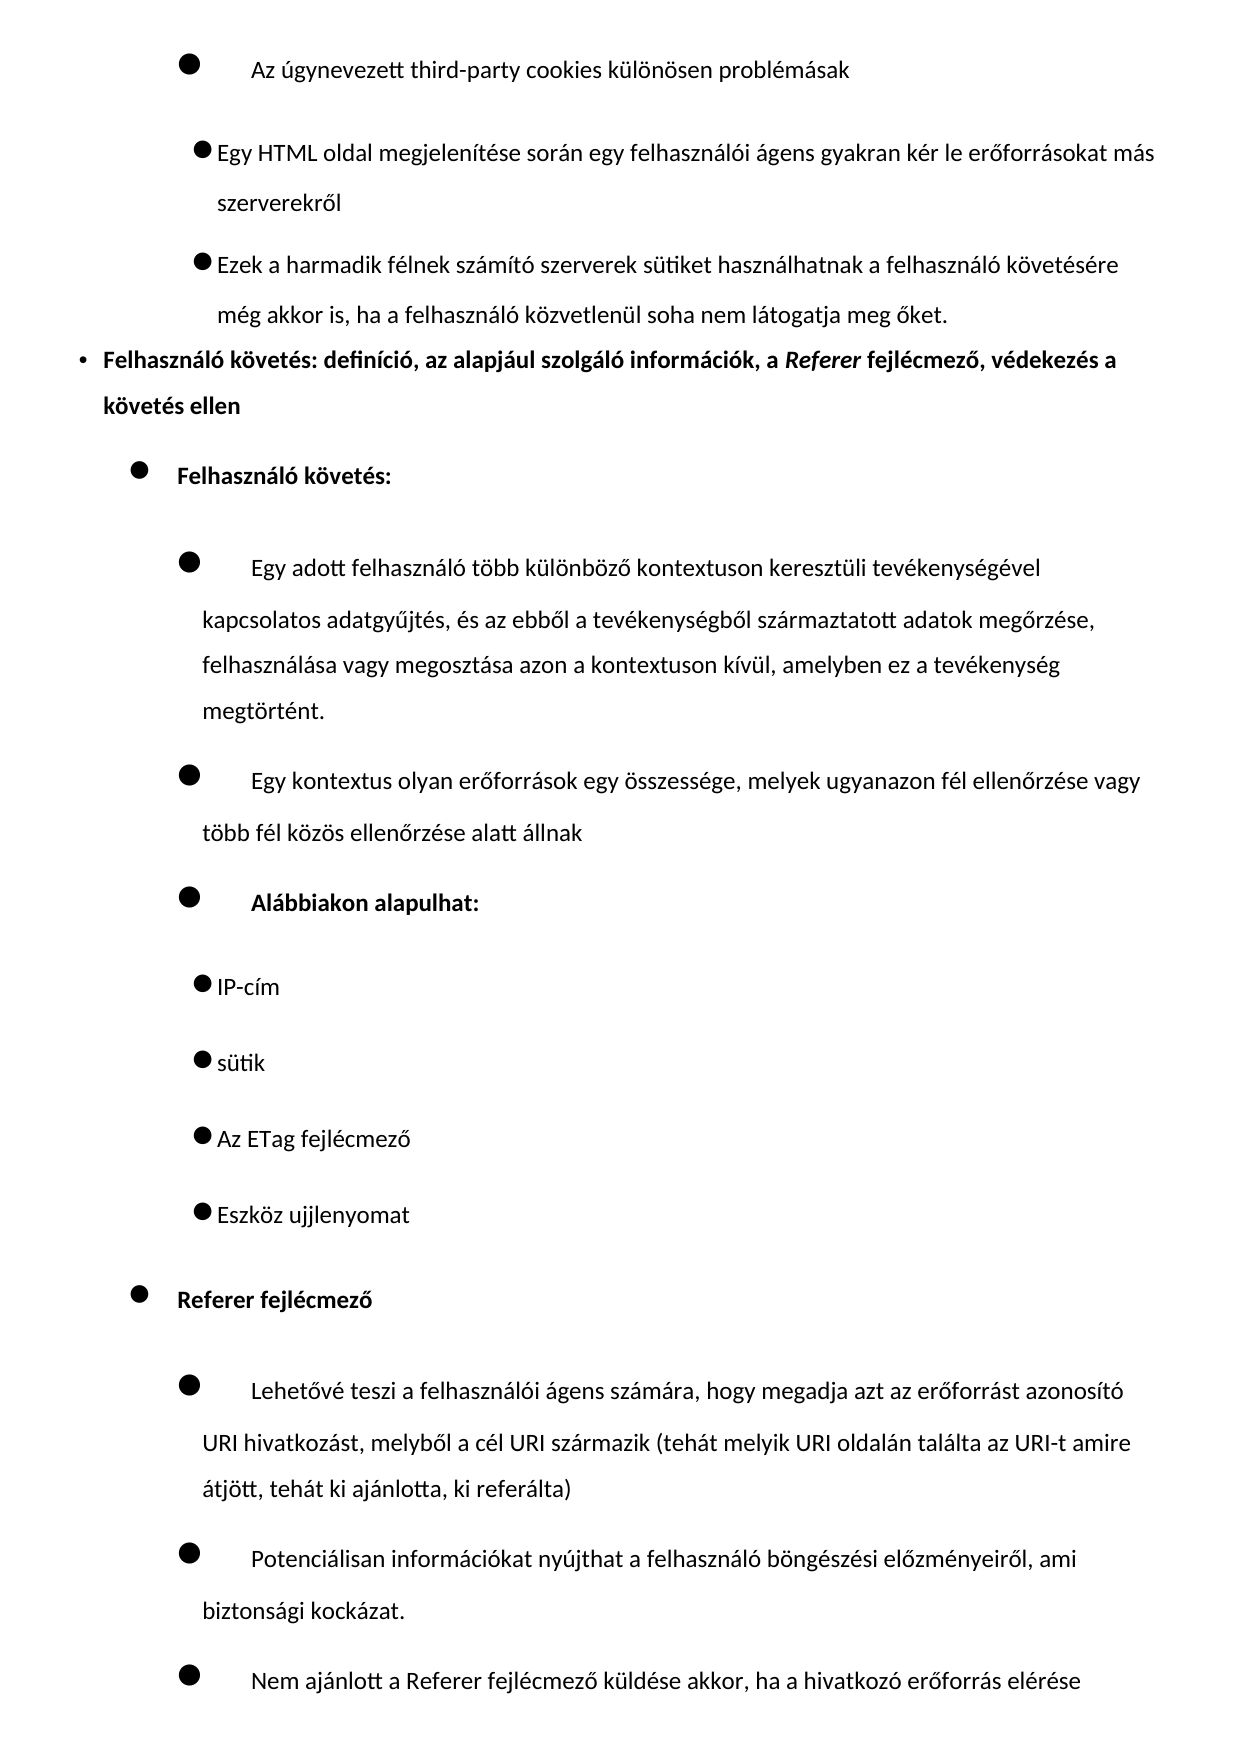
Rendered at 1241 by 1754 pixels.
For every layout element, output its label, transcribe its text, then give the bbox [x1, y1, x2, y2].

list Felhasználó követés: [127, 436, 1157, 497]
list Lehetővé teszi a felhasználói ágens számára, hogy megadja azt az erőforrást azonosító URI hivatkozást, melyből a cél URI származik (tehát melyik URI oldalán találta az URI-t amire átjött, tehát ki ajánlotta, ki referálta) [177, 1351, 1157, 1504]
list Potenciálisan információkat nyújthat a felhasználó böngészési előzményeiről, ami biztonsági kockázat. [177, 1519, 1157, 1626]
list Alábbiakon alapulhat: [177, 863, 1157, 924]
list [177, 1641, 1157, 1702]
list Referer fejlécmező [127, 1260, 1157, 1321]
list Az úgynevezett third-party cookies különösen problémásak [177, 29, 1157, 91]
list Az ETag fejlécmező [192, 1107, 1157, 1158]
list Egy kontextus olyan erőforrások egy összessége, melyek ugyanazon fél ellenőrzése vagy több fél közös ellenőrzése alatt állnak [177, 741, 1157, 848]
list Ezek a harmadik félnek számító szerverek sütiket használhatnak a felhasználó követésére még akkor is, ha a felhasználó közvetlenül soha nem látogatja meg őket. [192, 233, 1157, 329]
list Egy HTML oldal megjelenítése során egy felhasználói ágens gyakran kér le erőforrásokat más szerverekről [192, 121, 1157, 218]
list Eszköz ujjlenyomat [192, 1183, 1157, 1234]
list sütik [192, 1031, 1157, 1082]
list Egy adott felhasználó több különböző kontextuson keresztüli tevékenységével kapcsolatos adatgyűjtés, és az ebből a tevékenységből származtatott adatok megőrzése, felhasználása vagy megosztása azon a kontextuson kívül, amelyben ez a tevékenység megtörtént. [177, 528, 1157, 726]
list IP-cím [192, 955, 1157, 1006]
list Felhasználó követés: definíció, az alapjául szolgáló információk, a Referer fejlécmező, védekezés a követés ellen [78, 345, 1157, 421]
